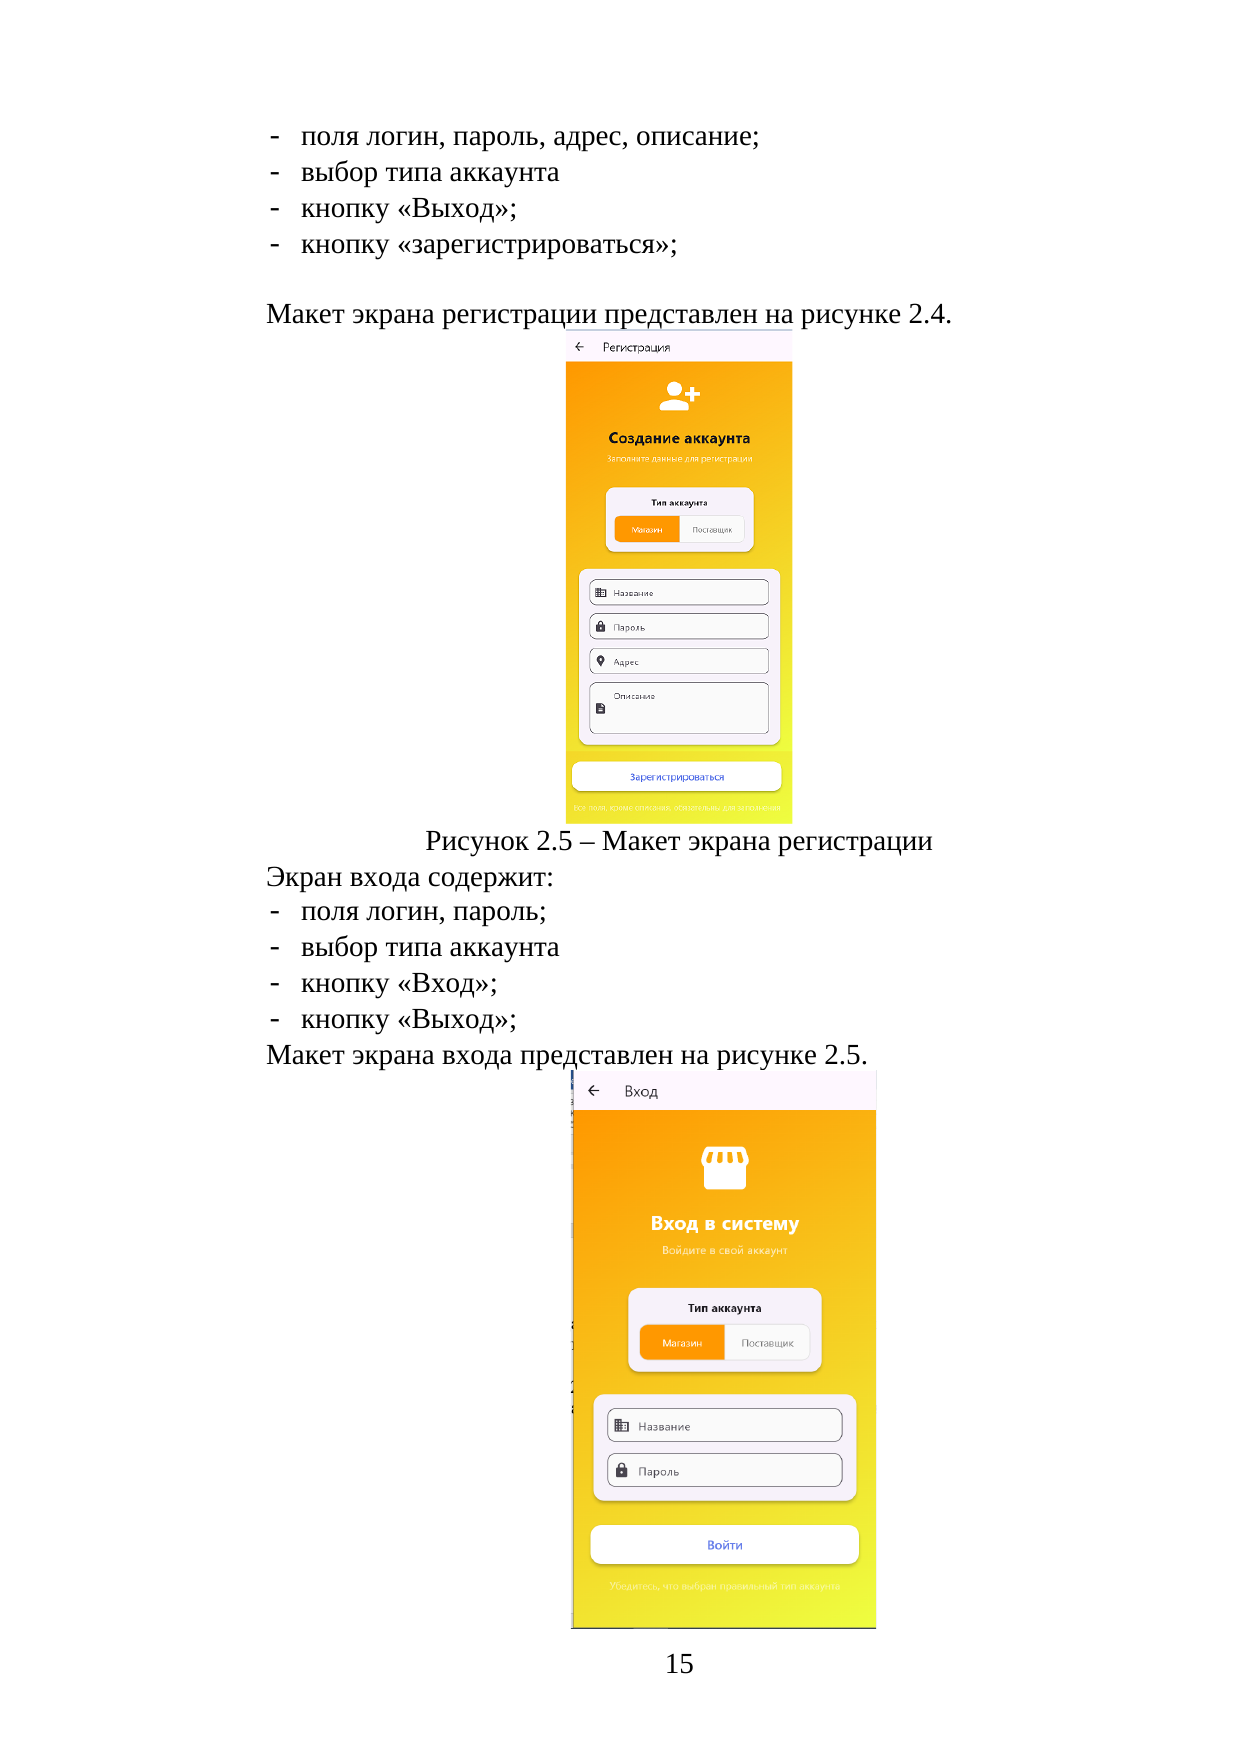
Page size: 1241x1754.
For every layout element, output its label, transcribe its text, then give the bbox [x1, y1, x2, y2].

text Рисунок 2.5 – Макет экрана регистрации [177, 823, 1181, 857]
picture [565, 329, 793, 824]
list кнопку «Выход»; [177, 190, 1181, 226]
list поля логин, пароль; [177, 893, 1181, 929]
picture [570, 1070, 877, 1629]
list выбор типа аккаунта [177, 154, 1181, 190]
list кнопку «Выход»; [177, 1001, 1181, 1037]
list кнопку «Вход»; [177, 965, 1181, 1001]
list кнопку «зарегистрироваться»; [177, 226, 1181, 262]
text Макет экрана входа представлен на рисунке 2.5. [177, 1037, 1181, 1071]
text Экран входа содержит: [177, 859, 1181, 893]
list выбор типа аккаунта [177, 929, 1181, 965]
text Макет экрана регистрации представлен на рисунке 2.4. [177, 296, 1181, 329]
list поля логин, пароль, адрес, описание; [177, 118, 1181, 154]
